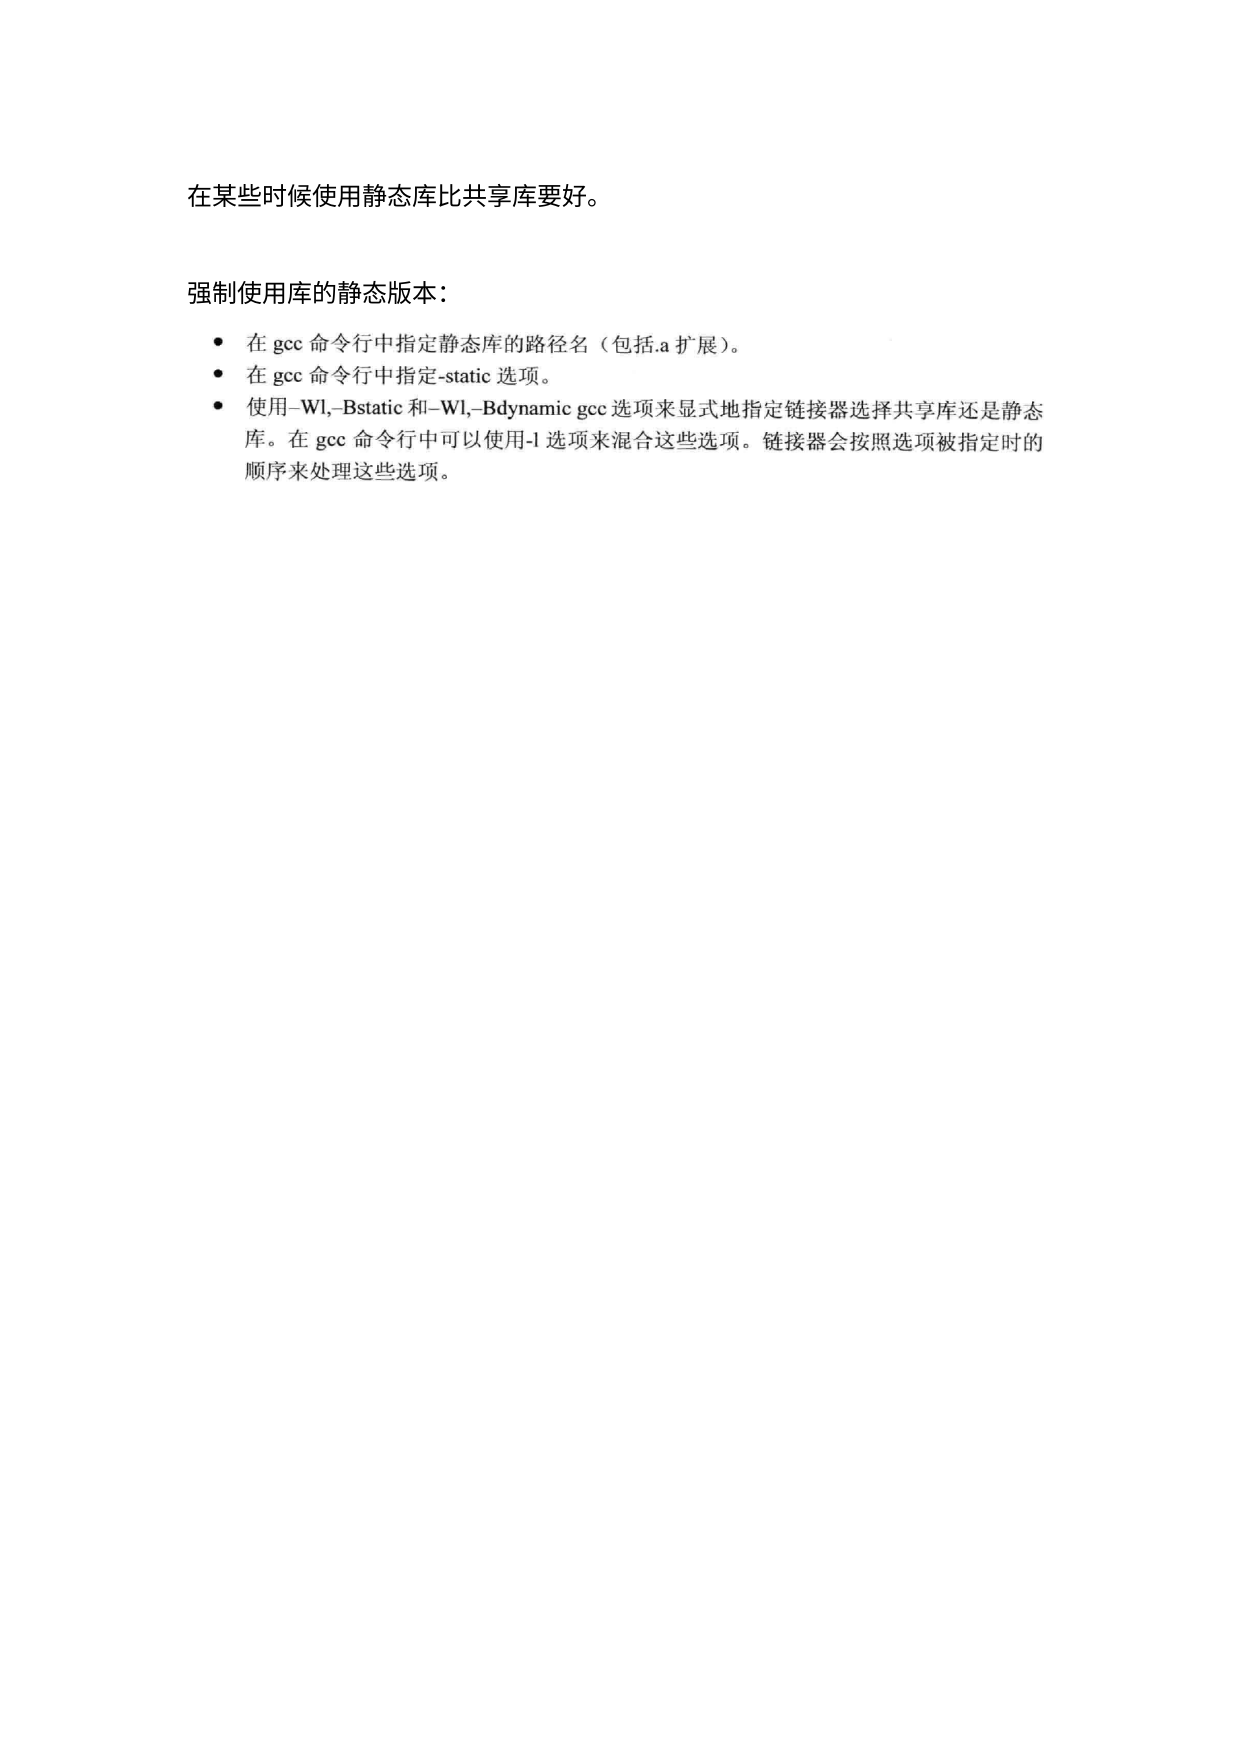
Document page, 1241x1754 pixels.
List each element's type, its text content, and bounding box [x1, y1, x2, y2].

list 强制使用库的静态版本： [187, 259, 1053, 324]
picture [187, 324, 1052, 501]
list 在某些时候使用静态库比共享库要好。 [187, 162, 1053, 227]
